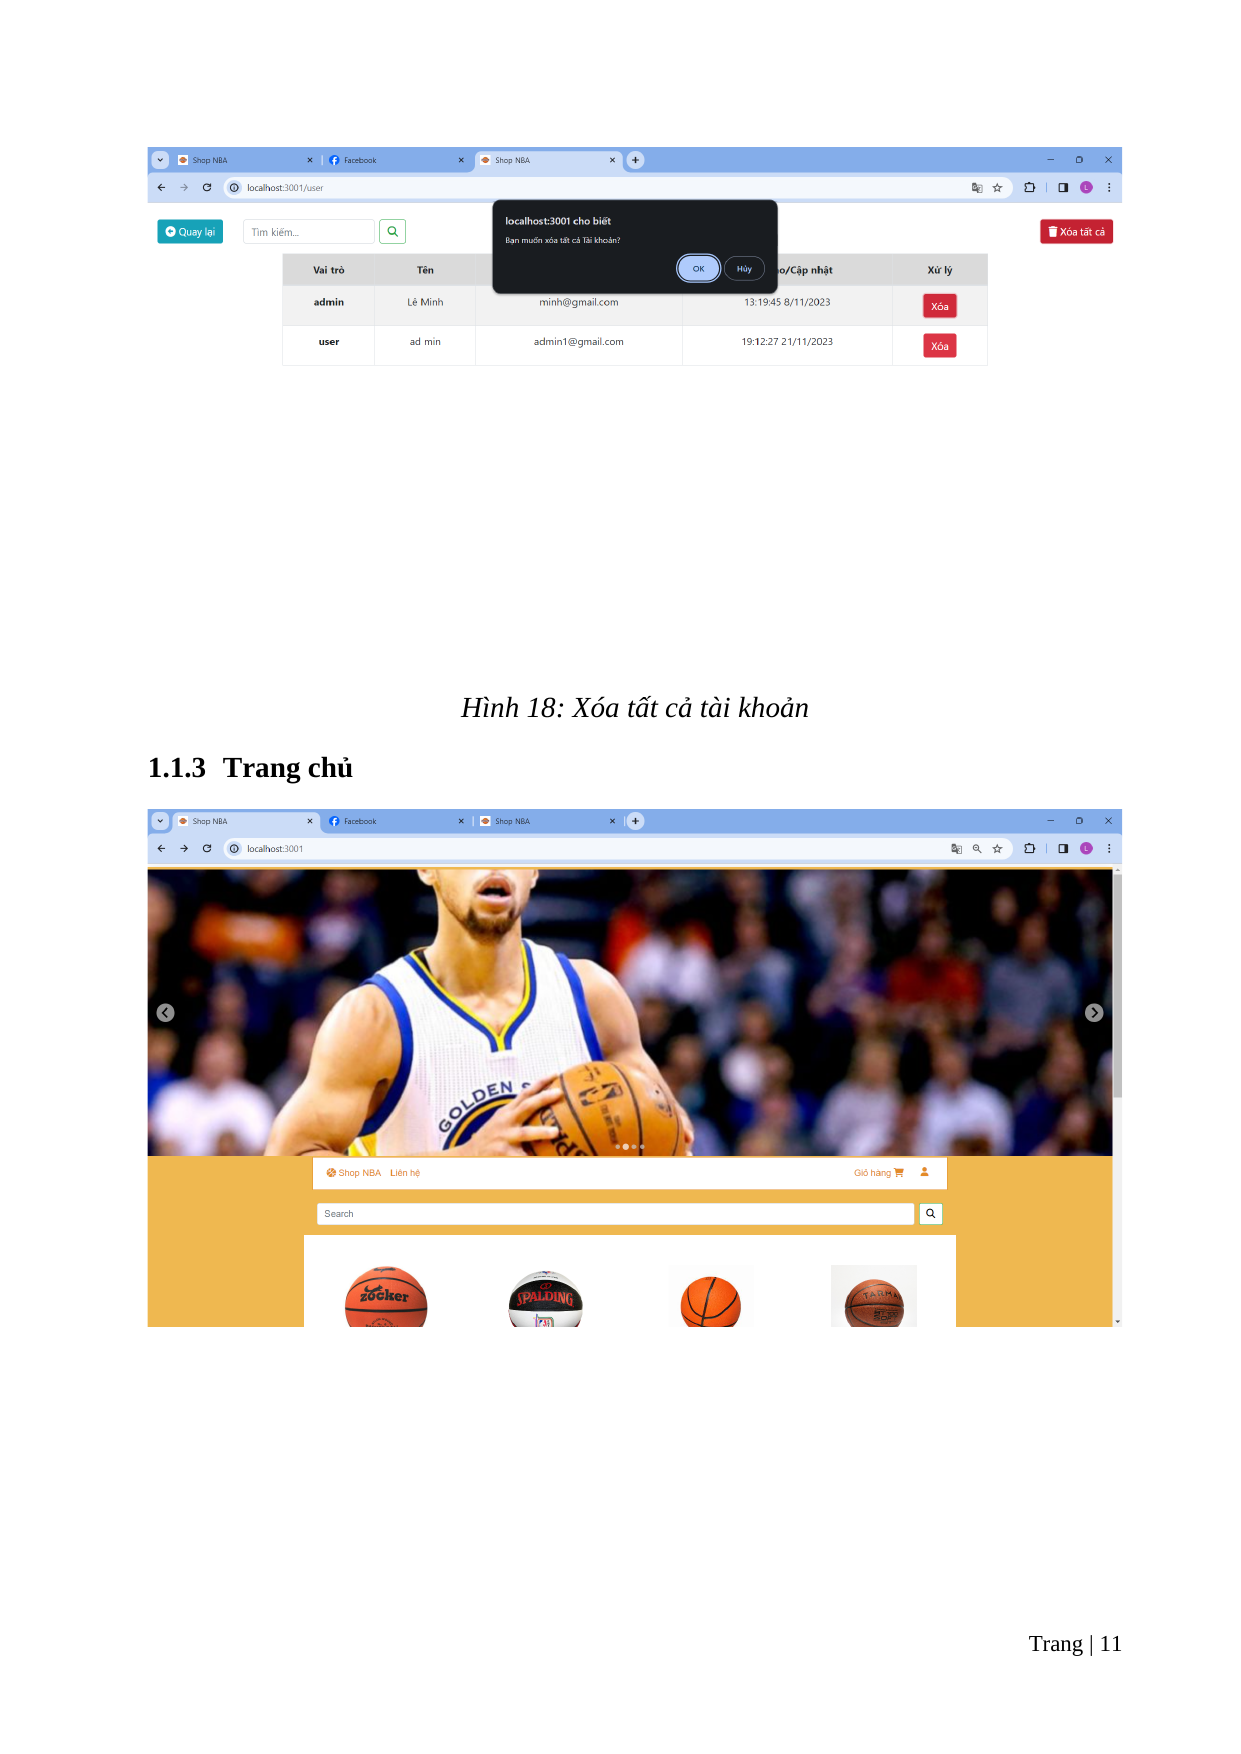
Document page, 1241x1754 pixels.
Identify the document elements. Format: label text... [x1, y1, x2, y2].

picture [147, 809, 1123, 1327]
picture [147, 147, 1123, 666]
text Hình 18: Xóa tất cả tài khoản [148, 690, 1122, 724]
subtitle Trang chủ [148, 750, 353, 783]
